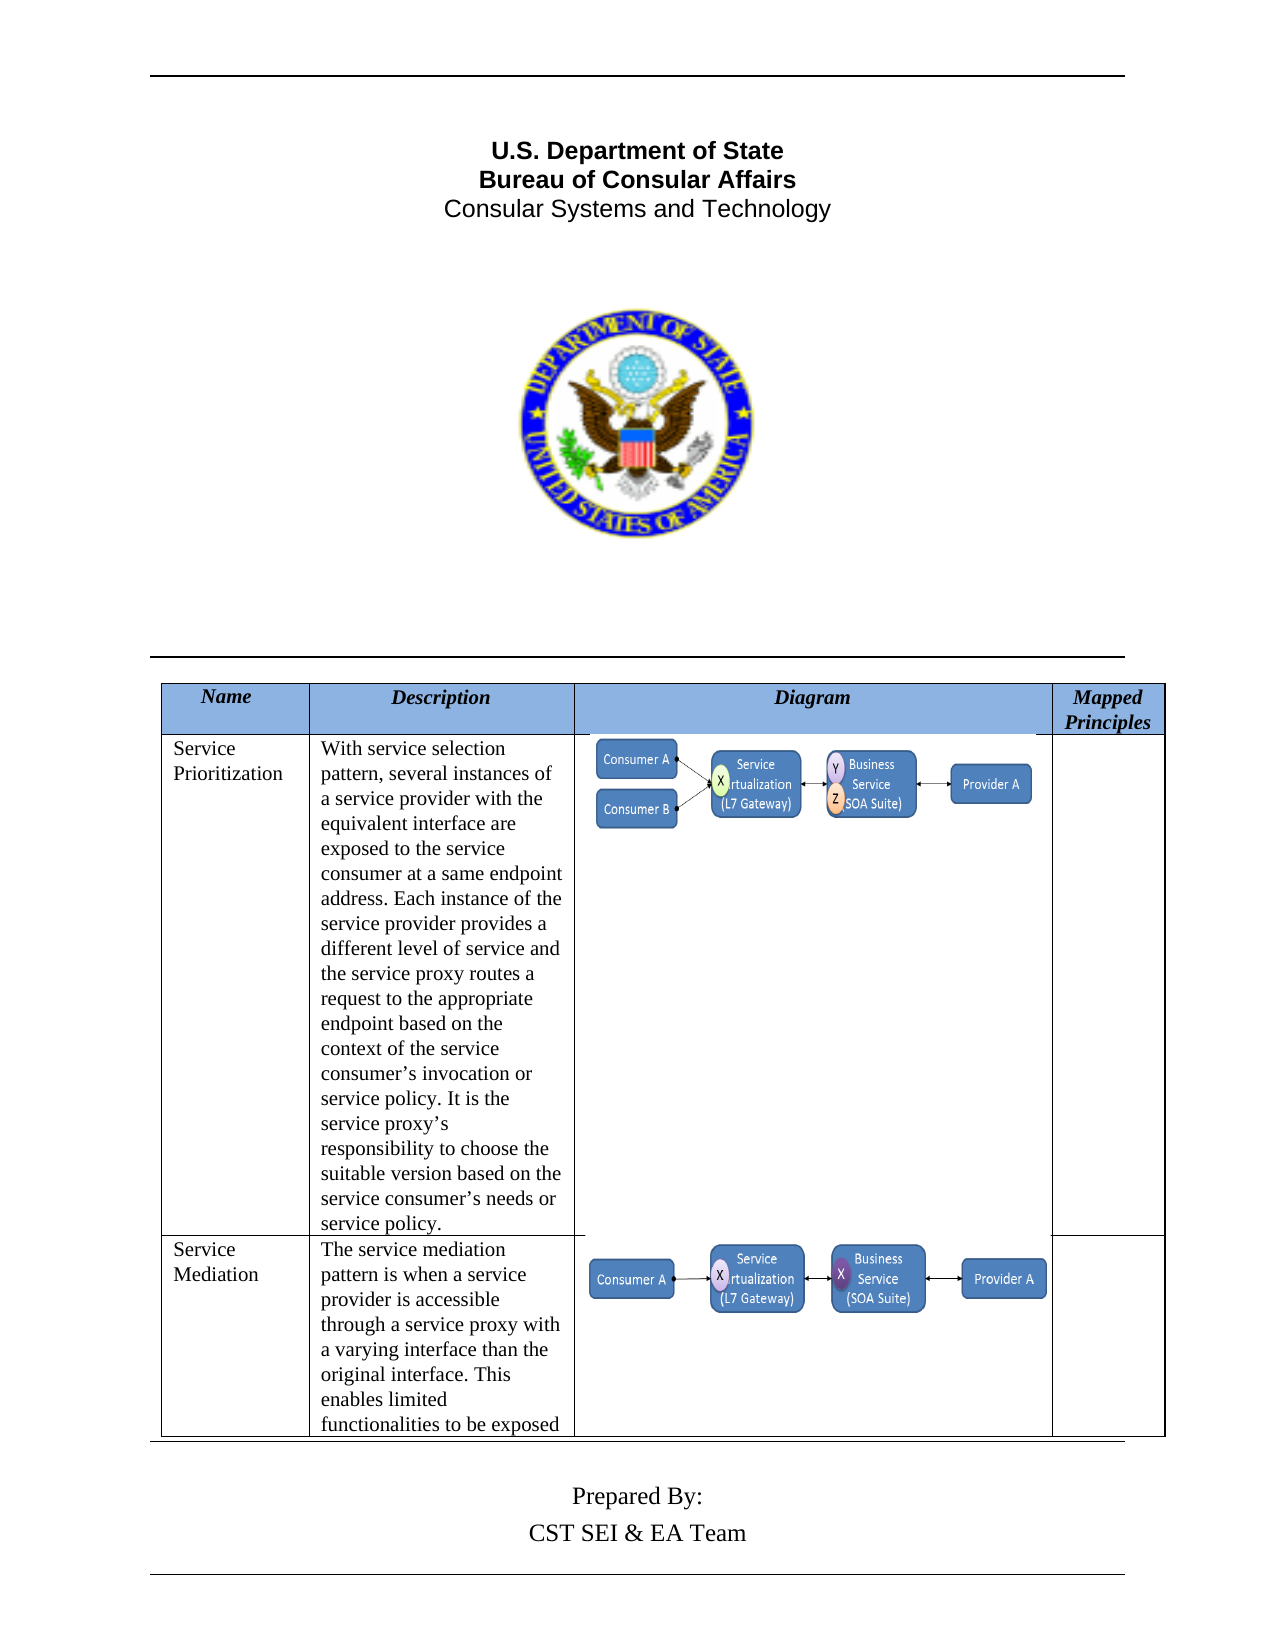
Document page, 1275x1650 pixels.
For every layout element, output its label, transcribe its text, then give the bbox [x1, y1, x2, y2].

table_cell The service mediation pattern is when a service provider is accessible through a service proxy with a varying interface than the original interface. This enables limited functionalities to be exposed while meeting the requirements of a service consumer. The service proxy then mediates the consumer request to meet the requirements of the original interface to routing it to the service provider. [310, 1236, 574, 1436]
table_cell With service selection pattern, several instances of a service provider with the equivalent interface are exposed to the service consumer at a same endpoint address. Each instance of the service provider provides a different level of service and the service proxy routes a request to the appropriate endpoint based on the context of the service consumer’s invocation or service policy. It is the service proxy’s responsibility to choose the suitable version based on the service consumer’s needs or service policy. [310, 735, 574, 1235]
table_header Name [162, 684, 309, 734]
table_cell Service Mediation [162, 1236, 309, 1436]
picture [590, 734, 1037, 835]
table_header Diagram [575, 684, 1052, 734]
picture [585, 1235, 1051, 1320]
table_header Description [310, 684, 574, 734]
table_cell [1053, 1236, 1164, 1436]
table_cell [1053, 735, 1164, 1235]
table_header Mapped Principles [1053, 684, 1164, 734]
table_cell Service Prioritization [162, 735, 309, 1235]
table_cell [575, 1236, 1052, 1436]
table_cell [575, 735, 1052, 1235]
